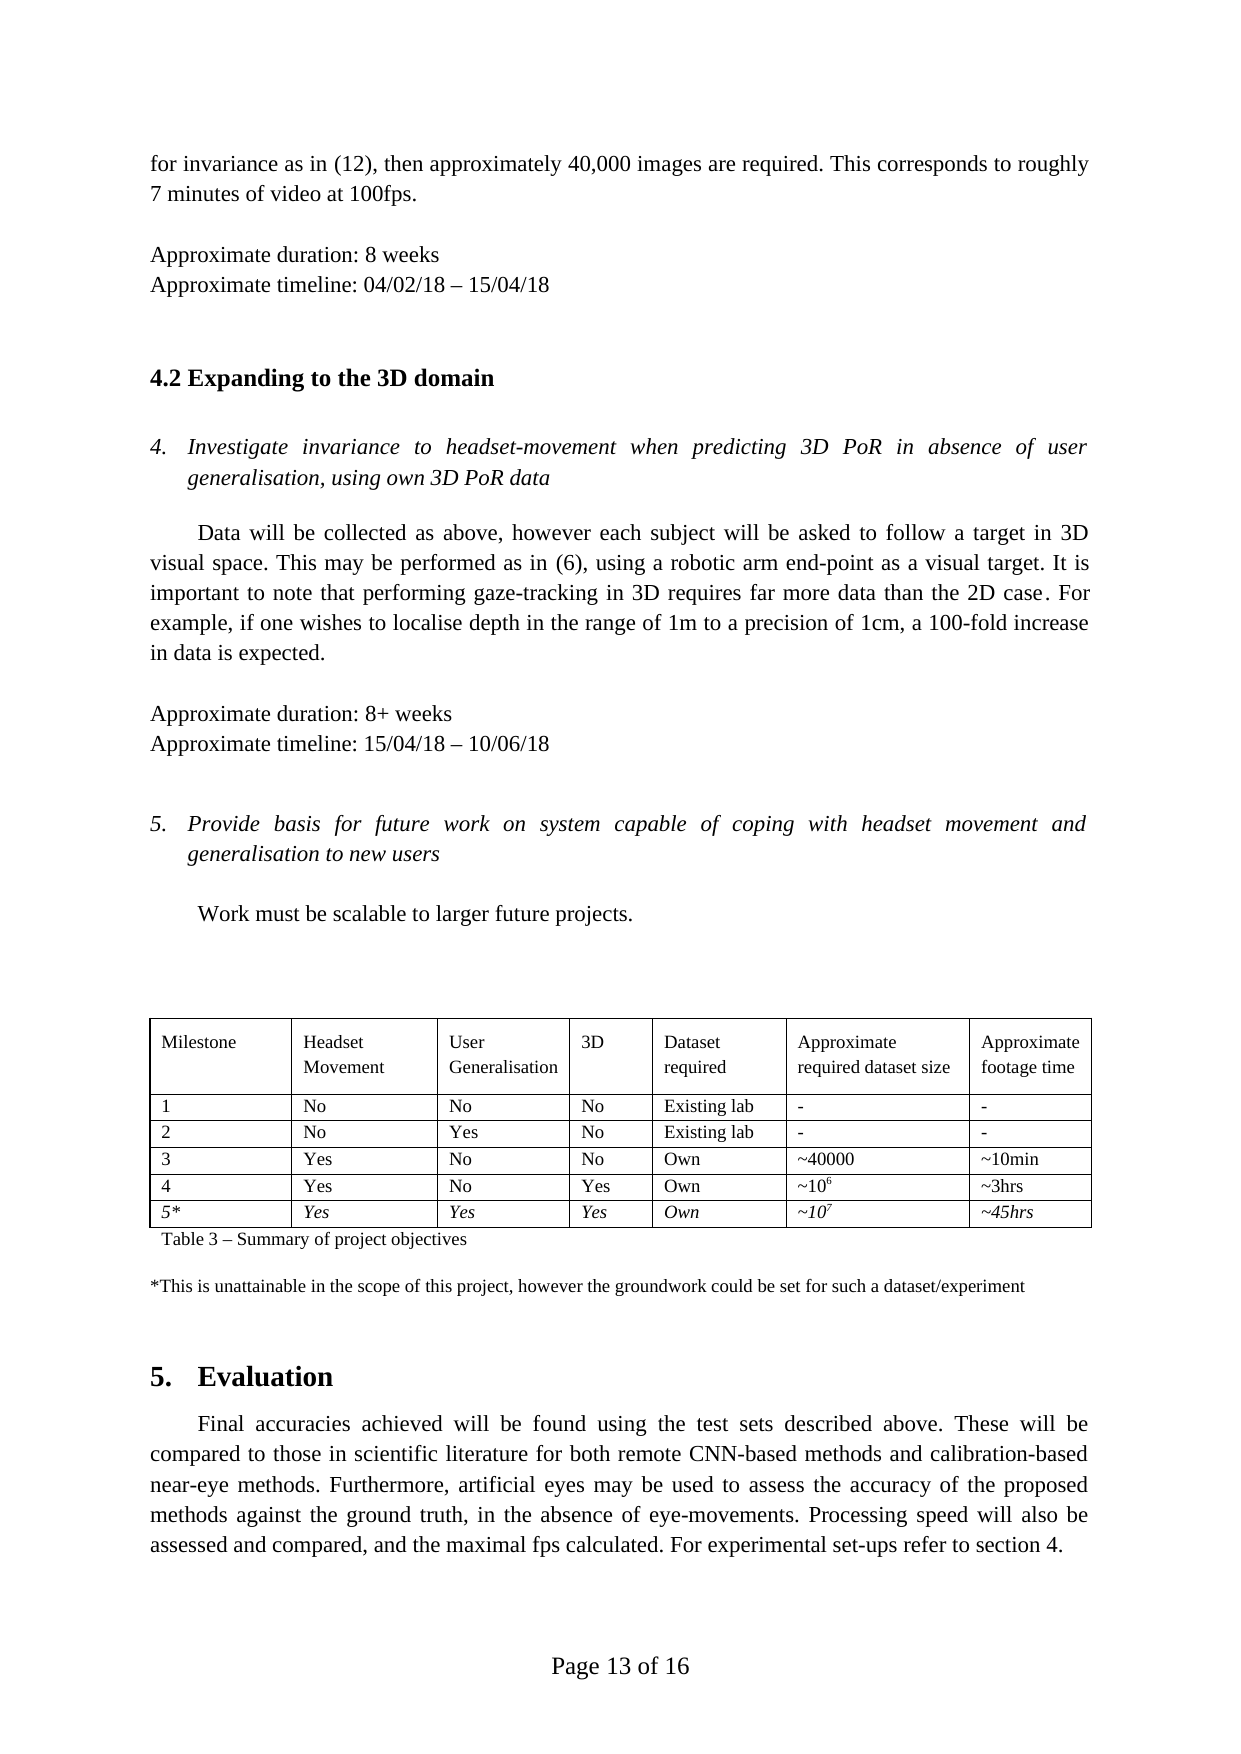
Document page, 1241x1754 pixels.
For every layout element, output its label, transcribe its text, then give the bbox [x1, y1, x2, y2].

table_header Approximate required dataset size [787, 1019, 969, 1094]
table_cell No [438, 1148, 569, 1173]
table_cell Existing lab [653, 1121, 786, 1147]
table_cell Existing lab [653, 1095, 786, 1120]
table_header Dataset required [653, 1019, 786, 1094]
table_cell Table 3 – Summary of project objectives [150, 1228, 1092, 1254]
table_cell No [292, 1095, 437, 1120]
table_cell - [970, 1095, 1091, 1120]
table_cell Own [653, 1201, 786, 1227]
subtitle 4.2 Expanding to the 3D domain [150, 363, 1090, 392]
table_cell No [438, 1175, 569, 1200]
table_cell No [570, 1095, 652, 1120]
table_header Milestone [151, 1019, 291, 1094]
table_cell Own [653, 1148, 786, 1173]
table_cell Yes [292, 1201, 437, 1227]
table_cell Yes [292, 1175, 437, 1200]
table_cell Yes [570, 1175, 652, 1200]
text *This is unattainable in the scope of this project, however the groundwork could be set for such a dataset/experiment [150, 1275, 1090, 1297]
table_cell 5* [151, 1201, 291, 1227]
table_cell Yes [570, 1201, 652, 1227]
table_cell 2 [151, 1121, 291, 1147]
table_cell No [570, 1121, 652, 1147]
table_cell No [570, 1148, 652, 1173]
list Provide basis for future work on system capable of coping with headset movement and generalisation to new users [150, 810, 1090, 866]
table_cell ~10min [970, 1148, 1091, 1173]
table_header 3D [570, 1019, 652, 1094]
table_header User Generalisation [438, 1019, 569, 1094]
table_cell Yes [438, 1121, 569, 1147]
text Data will be collected as above, however each subject will be asked to follow a target in 3D visual space. This may be performed as in , using a robotic arm end-point as a visual target. It is important to note that performing gaze-tracking in 3D requires far more data than the 2D case. For example, if one wishes to localise depth in the range of 1m to a precision of 1cm, a 100-fold increase in data is expected. [150, 519, 1090, 666]
table_cell Yes [438, 1201, 569, 1227]
table_cell ~45hrs [970, 1201, 1091, 1227]
text Approximate timeline: 04/02/18 – 15/04/18 [150, 271, 1090, 297]
list Investigate invariance to headset-movement when predicting 3D PoR in absence of user generalisation, using own 3D PoR data [150, 433, 1090, 490]
table_cell Own [653, 1175, 786, 1200]
table_cell ~106 [787, 1175, 969, 1200]
table_cell No [438, 1095, 569, 1120]
table_cell ~3hrs [970, 1175, 1091, 1200]
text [150, 150, 1090, 207]
table_cell No [292, 1121, 437, 1147]
table_cell - [970, 1121, 1091, 1147]
text Approximate duration: 8 weeks [150, 241, 1090, 267]
table_cell Yes [292, 1148, 437, 1173]
table_cell - [787, 1095, 969, 1120]
text Approximate timeline: 15/04/18 – 10/06/18 [150, 730, 1090, 756]
text Final accuracies achieved will be found using the test sets described above. These will be compared to those in scientific literature for both remote CNN-based methods and calibration-based near-eye methods. Furthermore, artificial eyes may be used to assess the accuracy of the proposed methods against the ground truth, in the absence of eye-movements. Processing speed will also be assessed and compared, and the maximal fps calculated. For experimental set-ups refer to section 4. [150, 1410, 1090, 1557]
table_cell 4 [151, 1175, 291, 1200]
text Approximate duration: 8+ weeks [150, 700, 1090, 726]
table_header Headset Movement [292, 1019, 437, 1094]
table_cell - [787, 1121, 969, 1147]
text Work must be scalable to larger future projects. [150, 901, 1090, 927]
table_cell 1 [151, 1095, 291, 1120]
table_cell ~40000 [787, 1148, 969, 1173]
table_header Approximate footage time [970, 1019, 1091, 1094]
table_cell 3 [151, 1148, 291, 1173]
subtitle Evaluation [150, 1359, 1090, 1393]
table_cell ~107 [787, 1201, 969, 1227]
